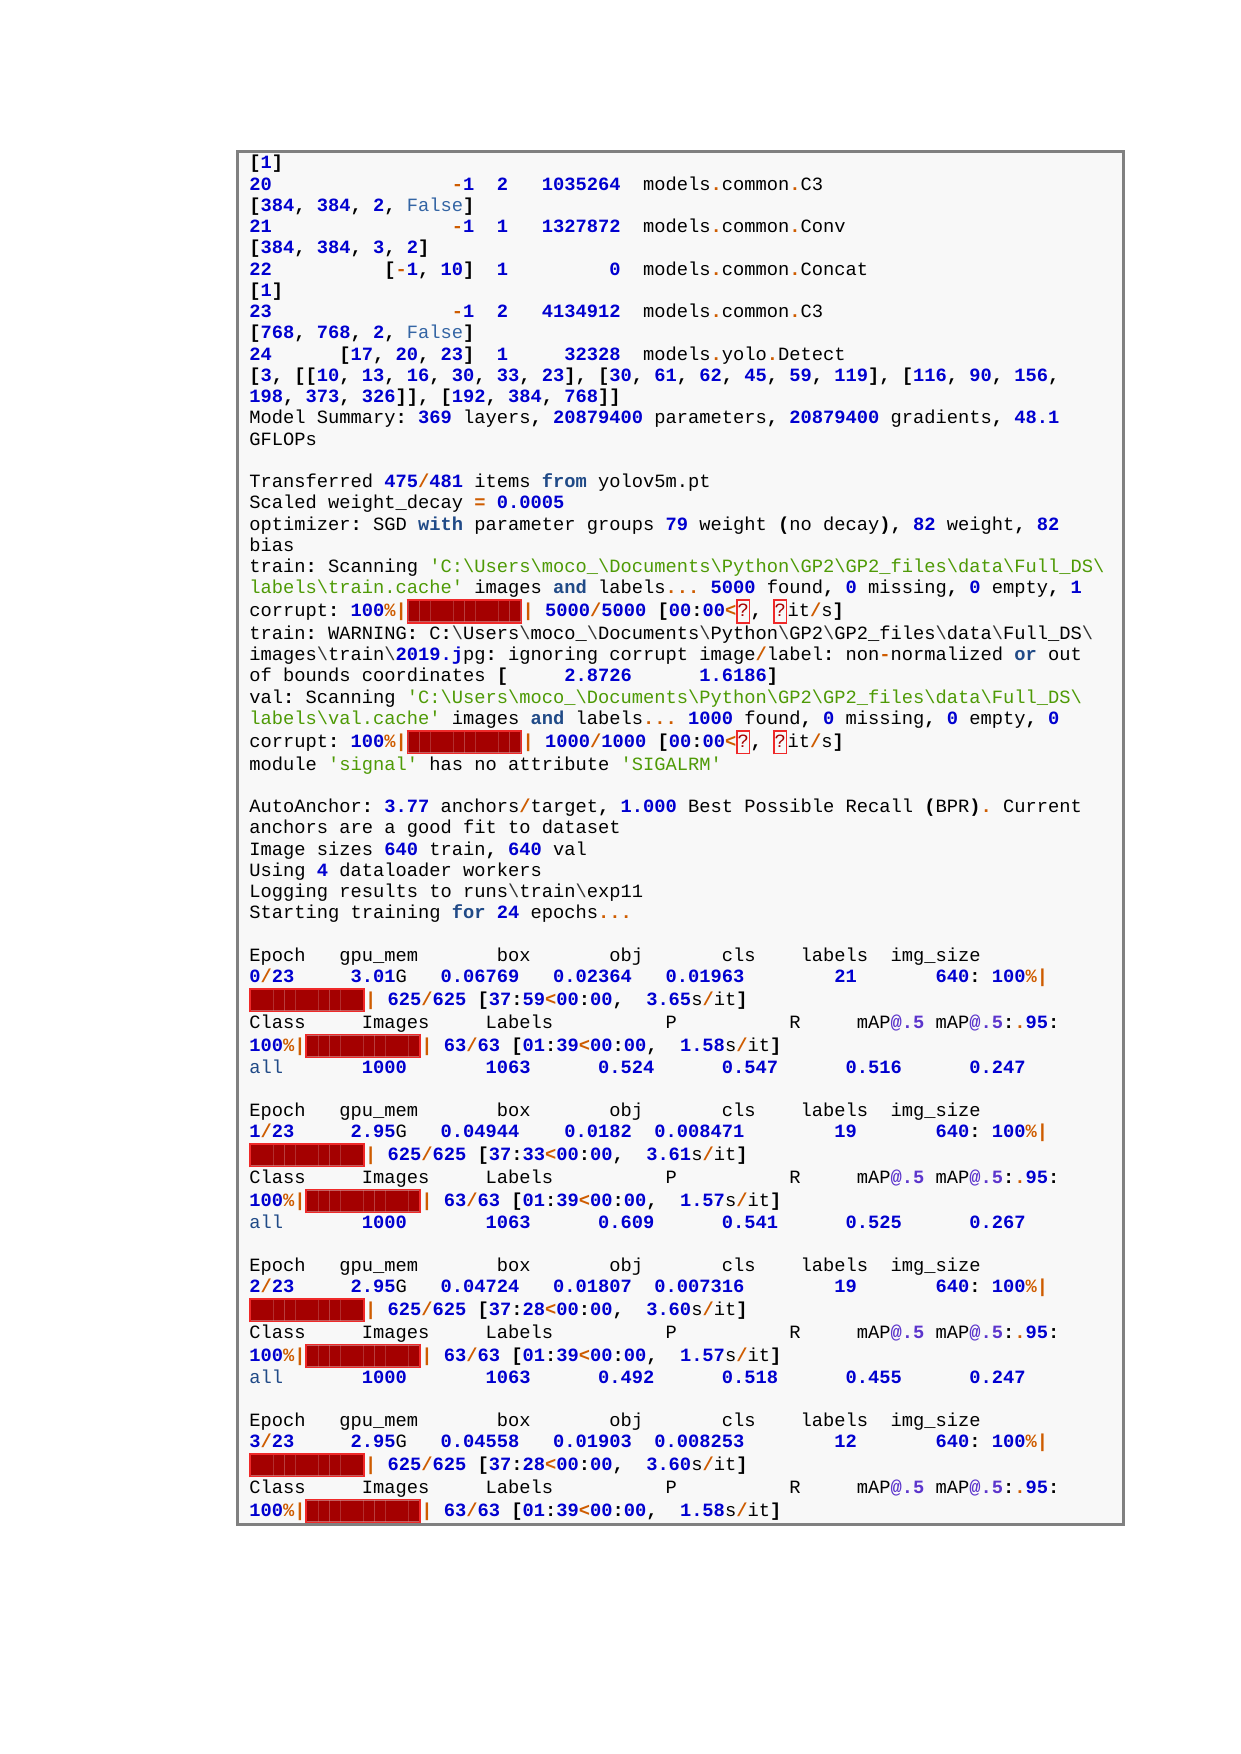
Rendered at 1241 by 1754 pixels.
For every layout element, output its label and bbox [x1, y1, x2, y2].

table_header [239, 153, 1122, 1523]
